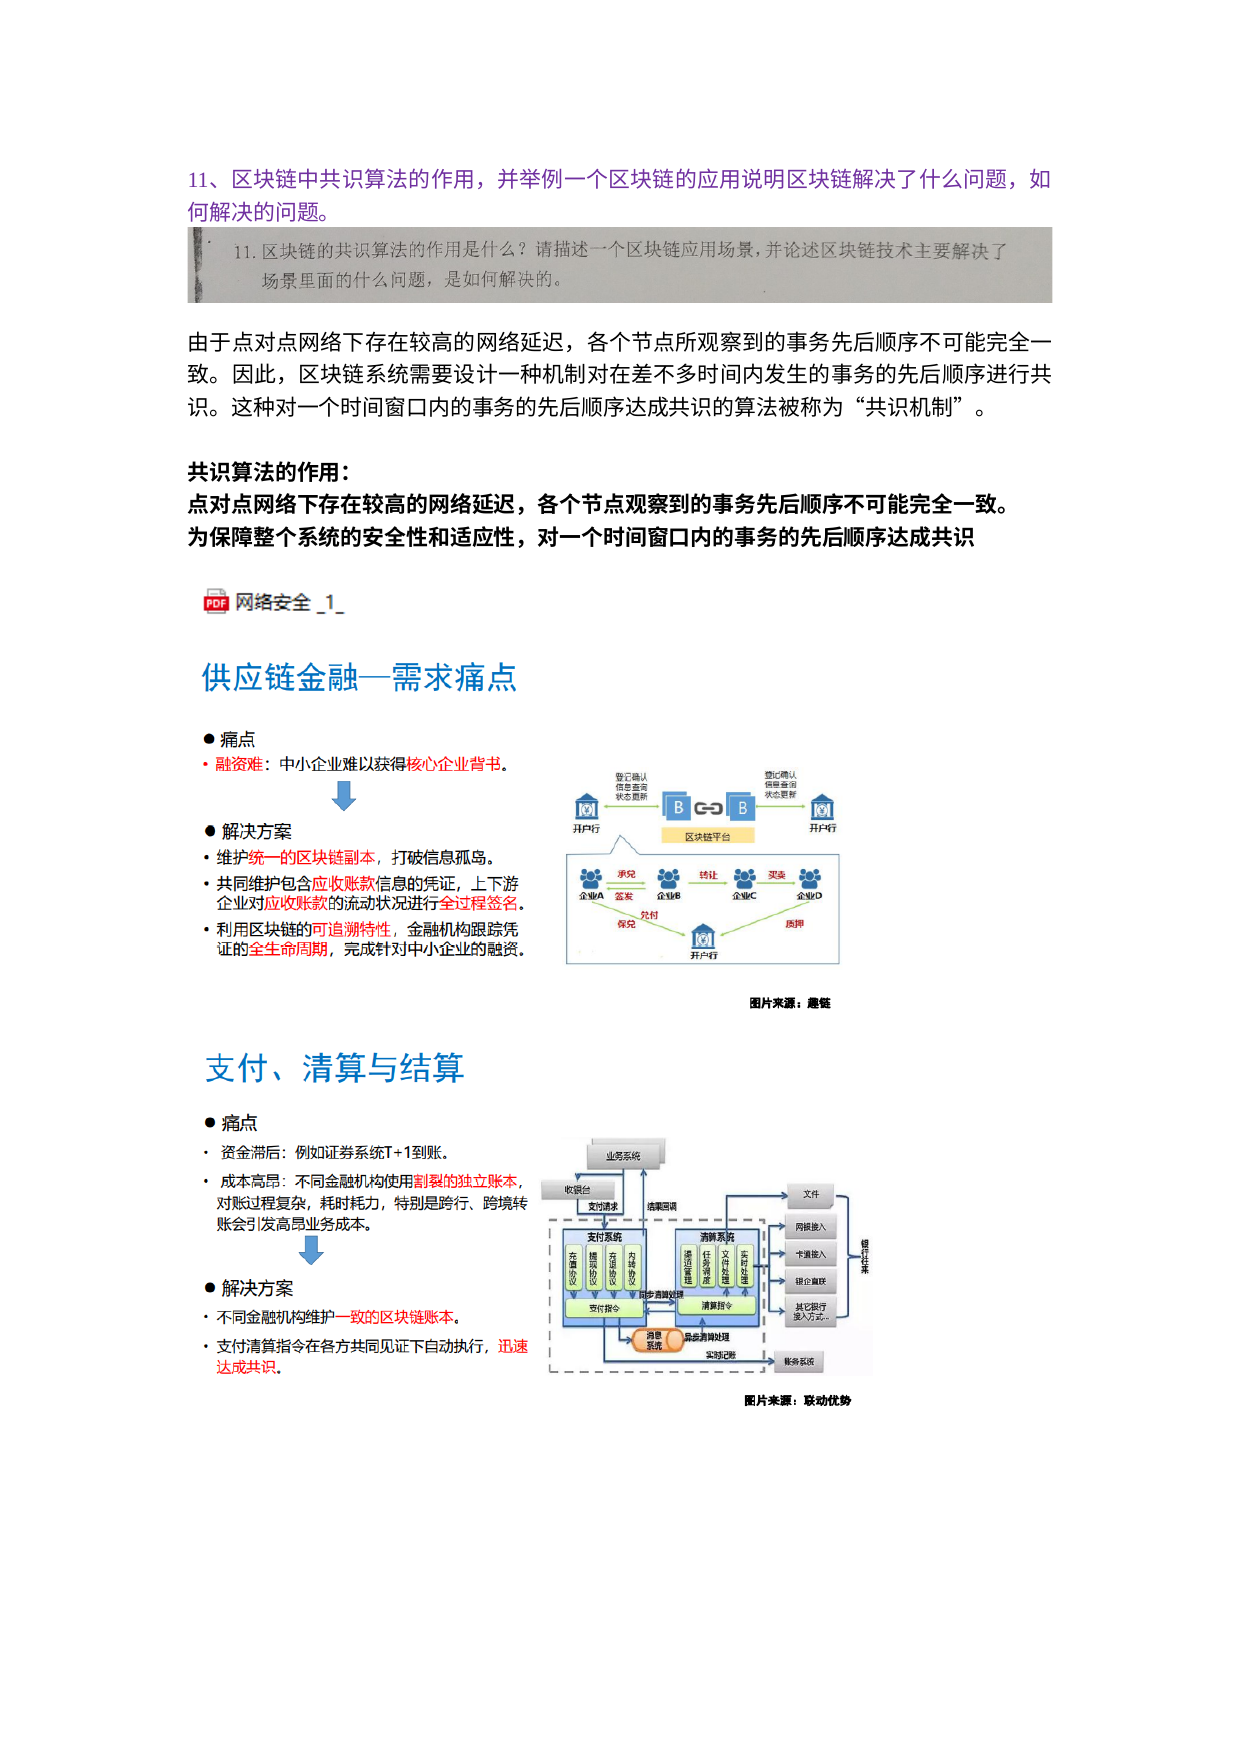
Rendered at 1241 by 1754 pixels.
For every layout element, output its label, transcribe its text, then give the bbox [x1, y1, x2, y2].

text 点对点网络下存在较高的网络延迟，各个节点观察到的事务先后顺序不可能完全一致。 [187, 487, 1053, 519]
picture [187, 584, 571, 622]
picture [187, 227, 1053, 303]
text 共识算法的作用： [187, 454, 1053, 487]
text 为保障整个系统的安全性和适应性，对一个时间窗口内的事务的先后顺序达成共识 [187, 519, 1053, 552]
picture [187, 1039, 880, 1411]
text 由于点对点网络下存在较高的网络延迟，各个节点所观察到的事务先后顺序不可能完全一致。因此，区块链系统需要设计一种机制对在差不多时间内发生的事务的先后顺序进行共识。这种对一个时间窗口内的事务的先后顺序达成共识的算法被称为“共识机制”。 [187, 324, 1053, 422]
text 11、区块链中共识算法的作用，并举例一个区块链的应用说明区块链解决了什么问题，如何解决的问题。 [187, 162, 1053, 227]
picture [187, 649, 855, 1014]
